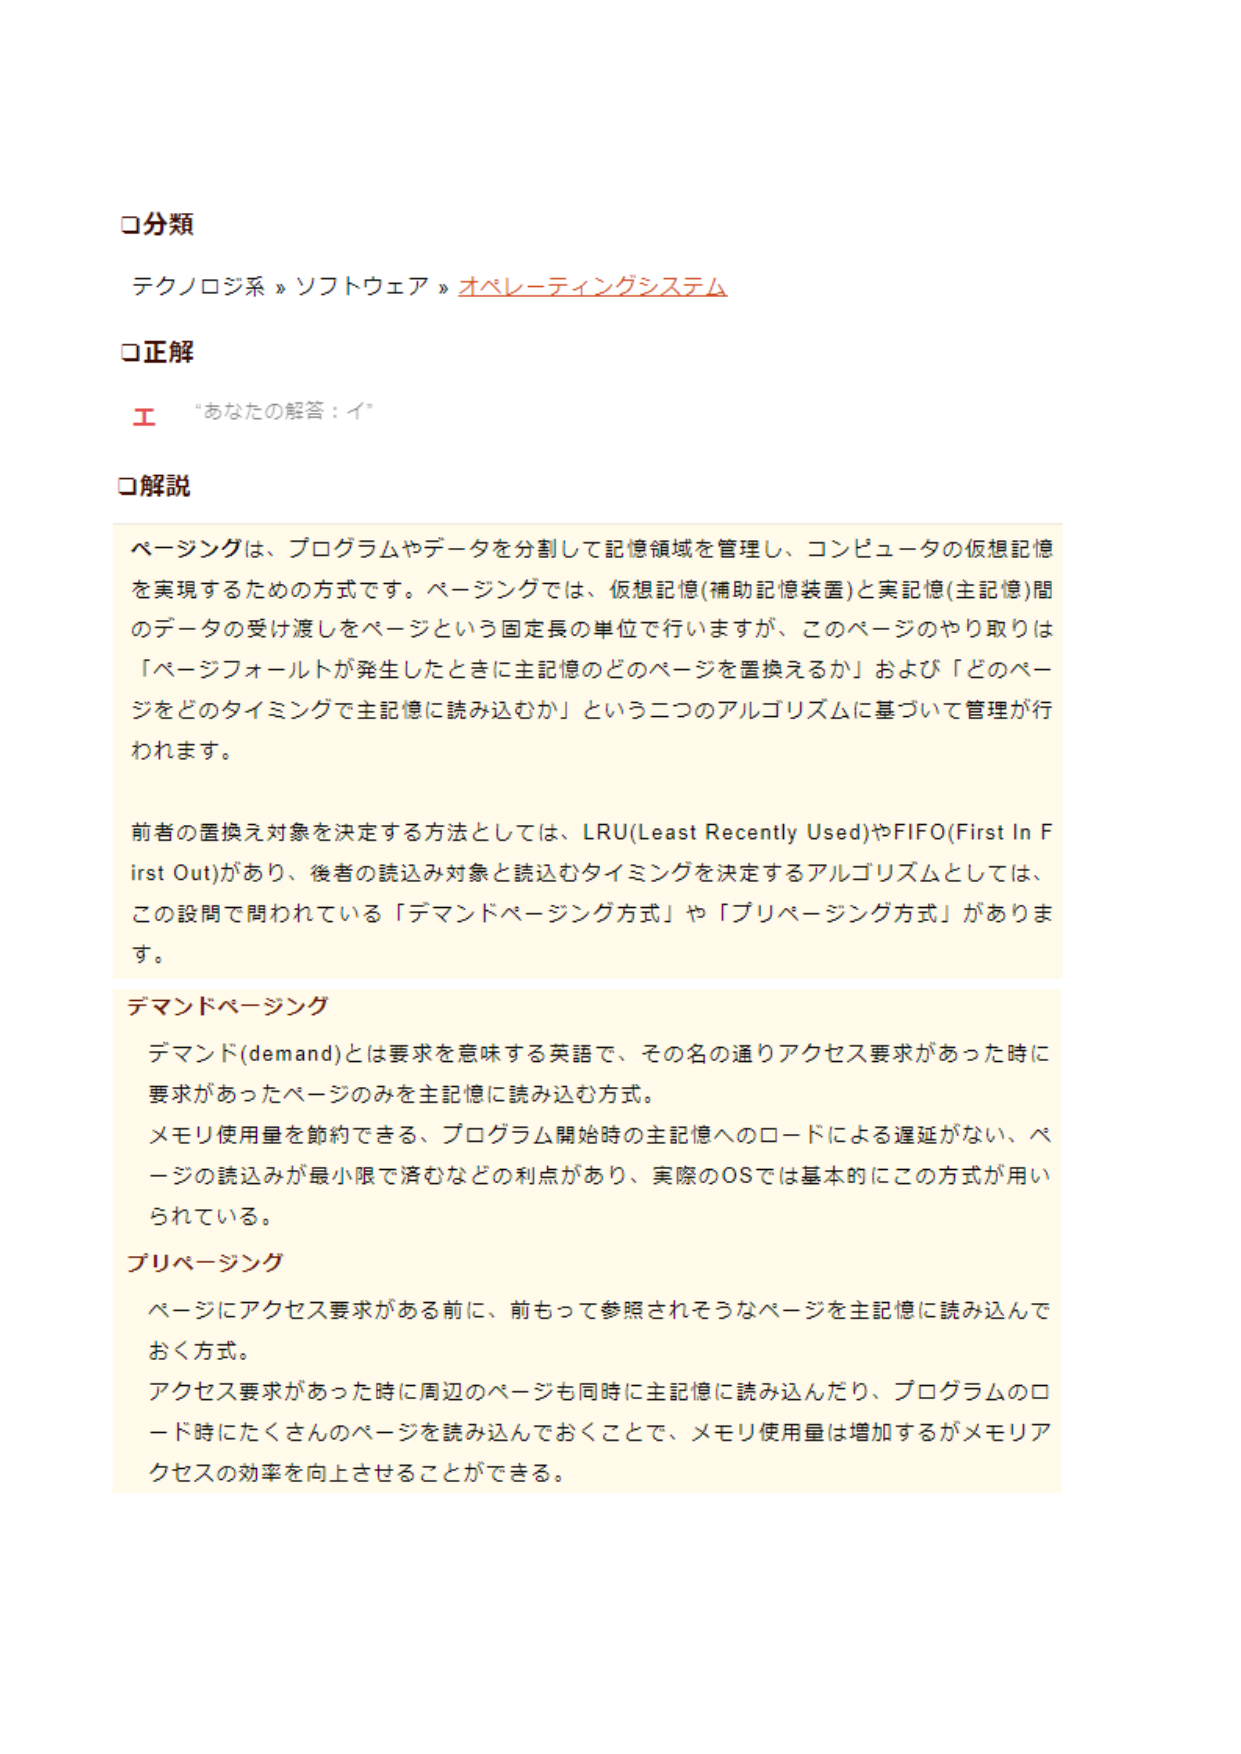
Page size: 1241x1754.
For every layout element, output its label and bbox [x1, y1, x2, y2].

picture [112, 464, 1063, 979]
picture [112, 989, 1062, 1493]
picture [112, 202, 897, 456]
